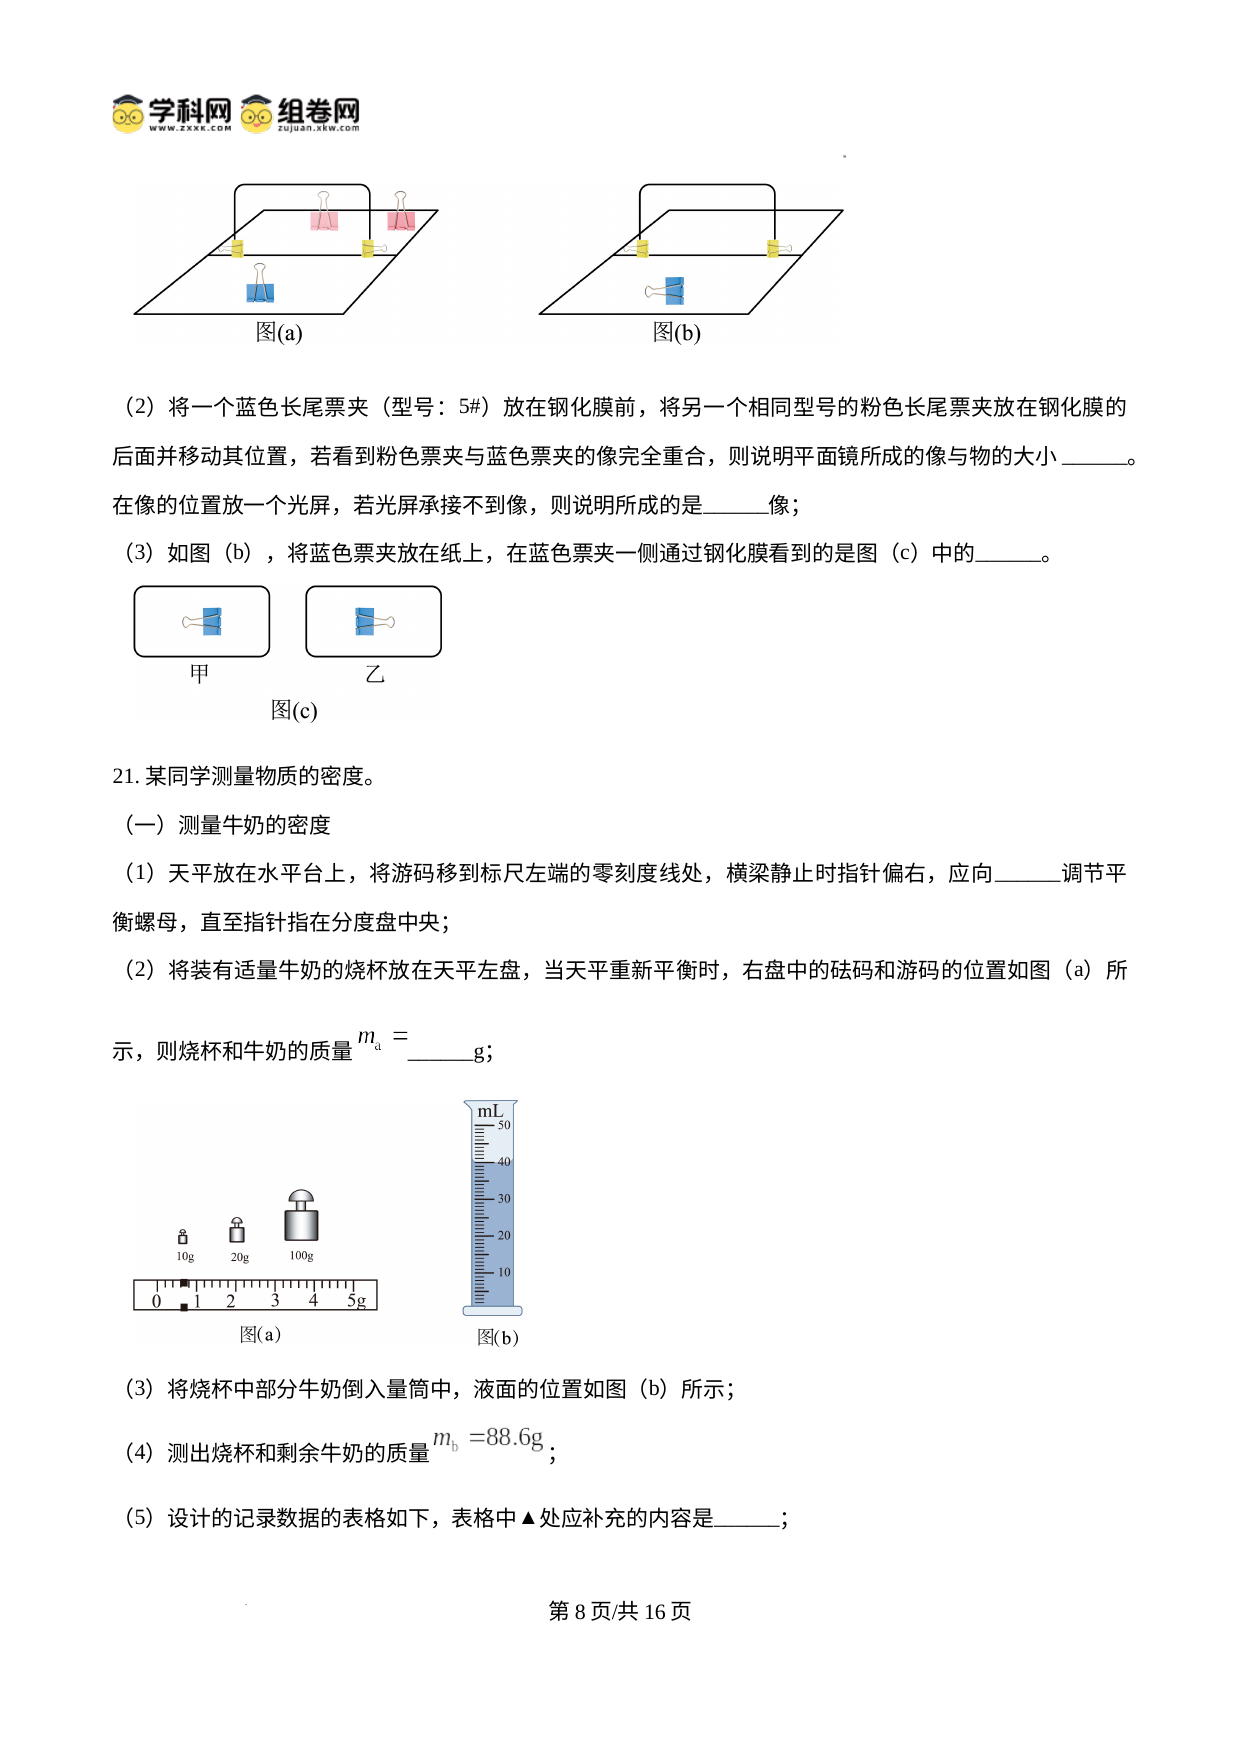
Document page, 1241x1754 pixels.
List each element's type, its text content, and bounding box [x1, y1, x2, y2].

text （3）如图（b），将蓝色票夹放在纸上，在蓝色票夹一侧通过钢化膜看到的是图（c）中的______。 [112, 536, 1128, 568]
picture [131, 583, 444, 725]
text （2）将一个蓝色长尾票夹（型号：5#）放在钢化膜前，将另一个相同型号的粉色长尾票夹放在钢化膜的后面并移动其位置，若看到粉色票夹与蓝色票夹的像完全重合，则说明平面镜所成的像与物的大小______。在像的位置放一个光屏，若光屏承接不到像，则说明所成的是______像； [112, 390, 1128, 520]
text （3）将烧杯中部分牛奶倒入量筒中，液面的位置如图（b）所示； [112, 1371, 1128, 1404]
text （4）测出烧杯和剩余牛奶的质量； [112, 1419, 1128, 1484]
text 21. 某同学测量物质的密度。 [112, 759, 1128, 791]
text （5）设计的记录数据的表格如下，表格中▲处应补充的内容是______； [112, 1500, 1128, 1533]
text （一）测量牛奶的密度 [112, 807, 1128, 840]
picture [131, 1098, 524, 1349]
picture [112, 90, 231, 138]
picture [240, 90, 360, 138]
picture [131, 182, 846, 347]
text （1）天平放在水平台上，将游码移到标尺左端的零刻度线处，横梁静止时指针偏右，应向______调节平衡螺母，直至指针指在分度盘中央； [112, 856, 1128, 937]
text （2）将装有适量牛奶的烧杯放在天平左盘，当天平重新平衡时，右盘中的砝码和游码的位置如图（a）所示，则烧杯和牛奶的质量______g； [112, 953, 1128, 1083]
